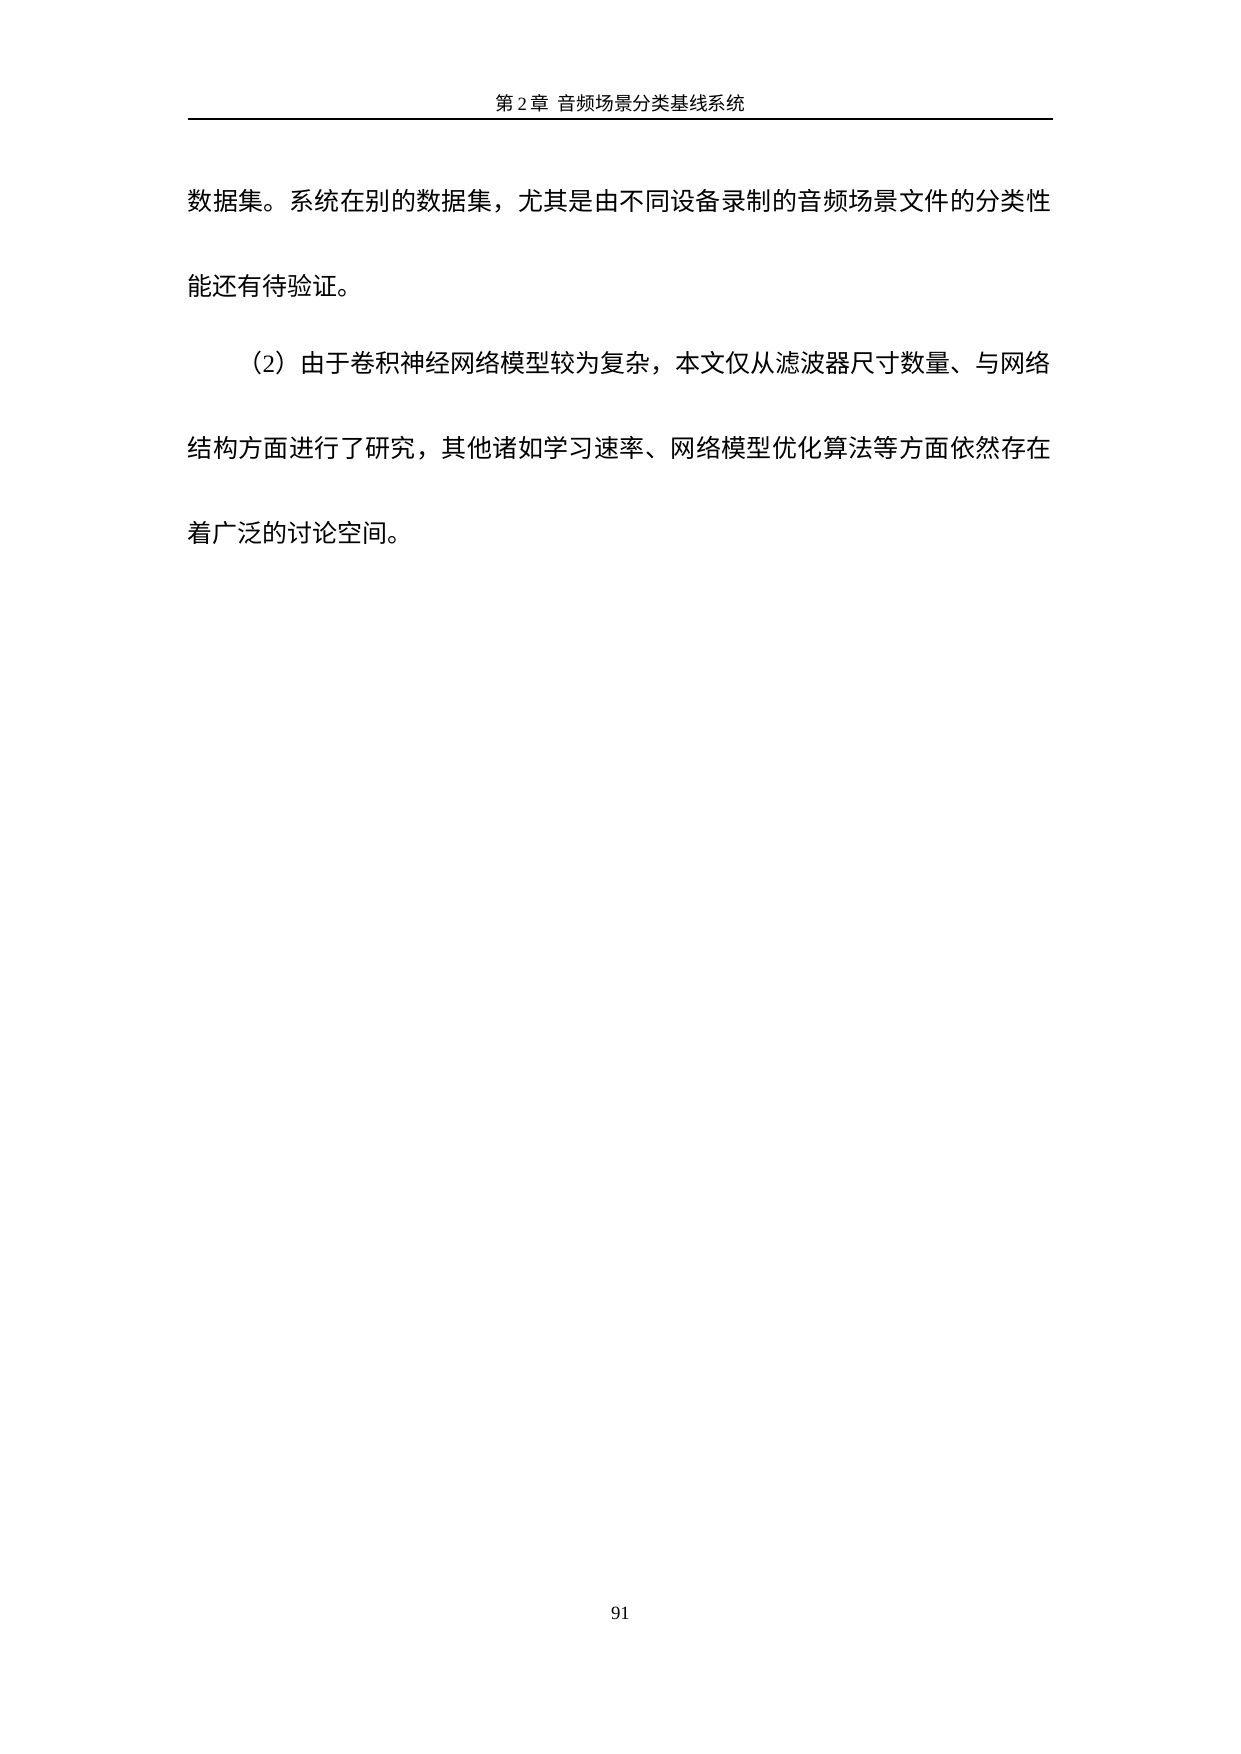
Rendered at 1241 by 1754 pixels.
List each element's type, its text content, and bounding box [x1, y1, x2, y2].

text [187, 166, 1053, 318]
text （2）由于卷积神经网络模型较为复杂，本文仅从滤波器尺寸数量、与网络结构方面进行了研究，其他诸如学习速率、网络模型优化算法等方面依然存在着广泛的讨论空间。 [187, 327, 1053, 565]
